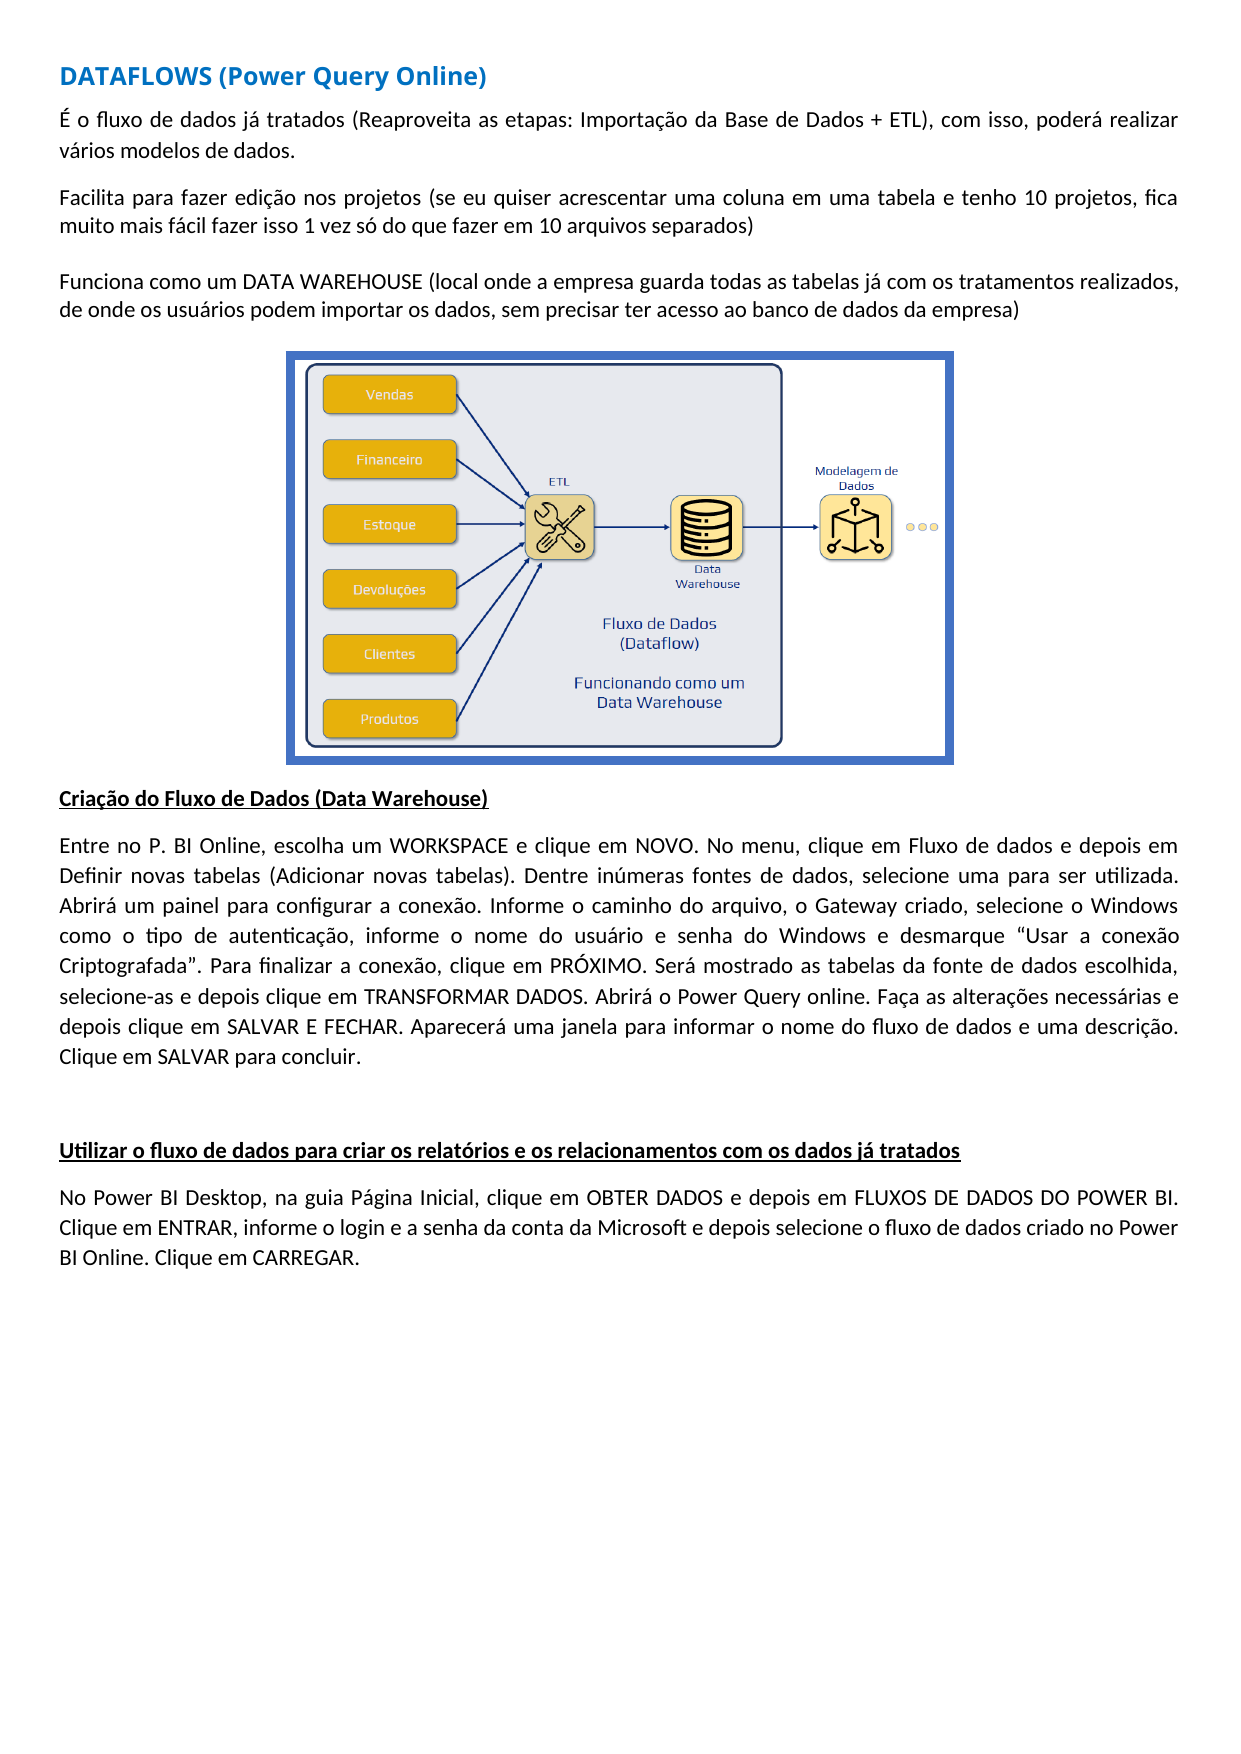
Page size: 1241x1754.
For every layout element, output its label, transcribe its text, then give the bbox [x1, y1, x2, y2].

subtitle DATAFLOWS (Power Query Online) [59, 59, 1181, 93]
picture [295, 360, 945, 756]
text Funciona como um DATA WAREHOUSE (local onde a empresa guarda todas as tabelas já com os tratamentos realizados, de onde os usuários podem importar os dados, sem precisar ter acesso ao banco de dados da empresa) [59, 267, 1181, 323]
text Criação do Fluxo de Dados (Data Warehouse) [59, 784, 1181, 812]
text Utilizar o fluxo de dados para criar os relatórios e os relacionamentos com os dados já tratados [59, 1136, 1181, 1164]
text No Power BI Desktop, na guia Página Inicial, clique em OBTER DADOS e depois em FLUXOS DE DADOS DO POWER BI. Clique em ENTRAR, informe o login e a senha da conta da Microsoft e depois selecione o fluxo de dados criado no Power BI Online. Clique em CARREGAR. [59, 1183, 1181, 1271]
text É o fluxo de dados já tratados (Reaproveita as etapas: Importação da Base de Dados + ETL), com isso, poderá realizar vários modelos de dados. [59, 106, 1181, 164]
text Facilita para fazer edição nos projetos (se eu quiser acrescentar uma coluna em uma tabela e tenho 10 projetos, fica muito mais fácil fazer isso 1 vez só do que fazer em 10 arquivos separados) [59, 183, 1181, 239]
text Entre no P. BI Online, escolha um WORKSPACE e clique em NOVO. No menu, clique em Fluxo de dados e depois em Definir novas tabelas (Adicionar novas tabelas). Dentre inúmeras fontes de dados, selecione uma para ser utilizada. Abrirá um painel para configurar a conexão. Informe o caminho do arquivo, o Gateway criado, selecione o Windows como o tipo de autenticação, informe o nome do usuário e senha do Windows e desmarque “Usar a conexão Criptografada”. Para finalizar a conexão, clique em PRÓXIMO. Será mostrado as tabelas da fonte de dados escolhida, selecione-as e depois clique em TRANSFORMAR DADOS. Abrirá o Power Query online. Faça as alterações necessárias e depois clique em SALVAR E FECHAR. Aparecerá uma janela para informar o nome do fluxo de dados e uma descrição. Clique em SALVAR para concluir. [59, 831, 1181, 1070]
